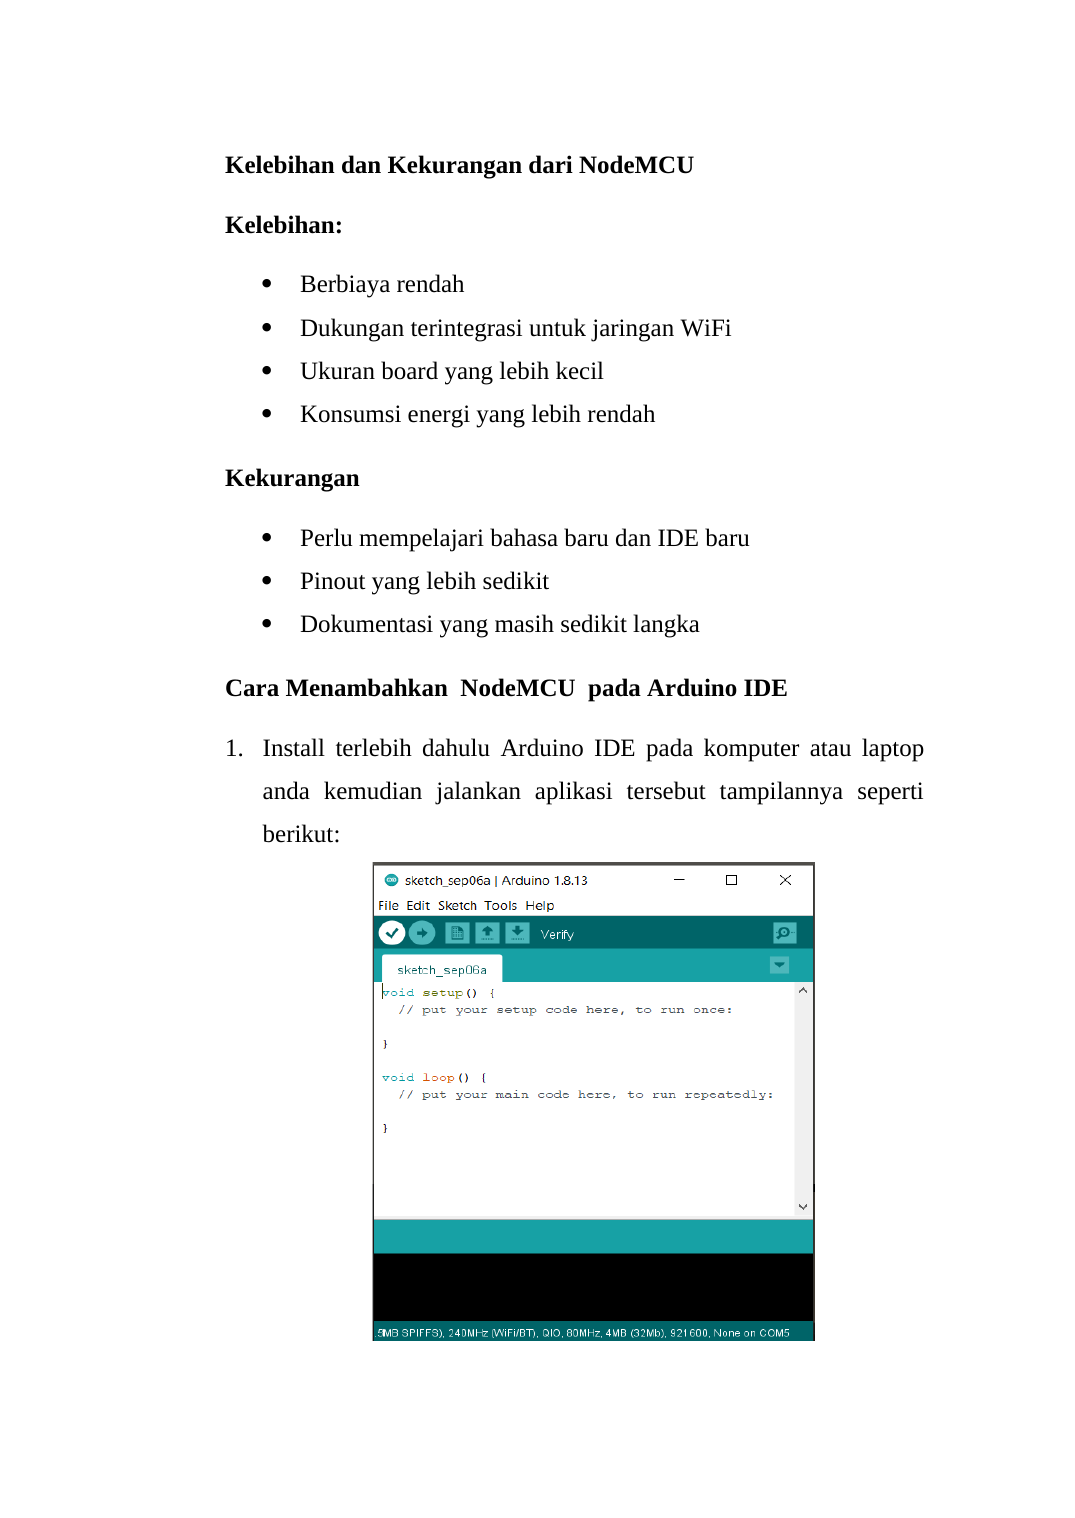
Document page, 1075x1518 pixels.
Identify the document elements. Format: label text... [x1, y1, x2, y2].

list Dokumentasi yang masih sedikit langka [262, 609, 925, 638]
list Install terlebih dahulu Arduino IDE pada komputer atau laptop anda kemudian jalankan aplikasi tersebut tampilannya seperti berikut: [225, 733, 925, 848]
list Pinout yang lebih sedikit [262, 566, 925, 594]
text Kelebihan dan Kekurangan dari NodeMCU [150, 150, 925, 179]
list Berbiaya rendah [262, 269, 925, 298]
picture [372, 862, 815, 1341]
list Konsumsi energi yang lebih rendah [262, 399, 925, 428]
list Ukuran board yang lebih kecil [262, 356, 925, 384]
text Kelebihan: [150, 210, 925, 238]
text Cara Menambahkan NodeMCU pada Arduino IDE [225, 673, 925, 702]
list Perlu mempelajari bahasa baru dan IDE baru [262, 523, 925, 551]
text Kekurangan [225, 463, 925, 492]
list Dukungan terintegrasi untuk jaringan WiFi [262, 313, 925, 341]
